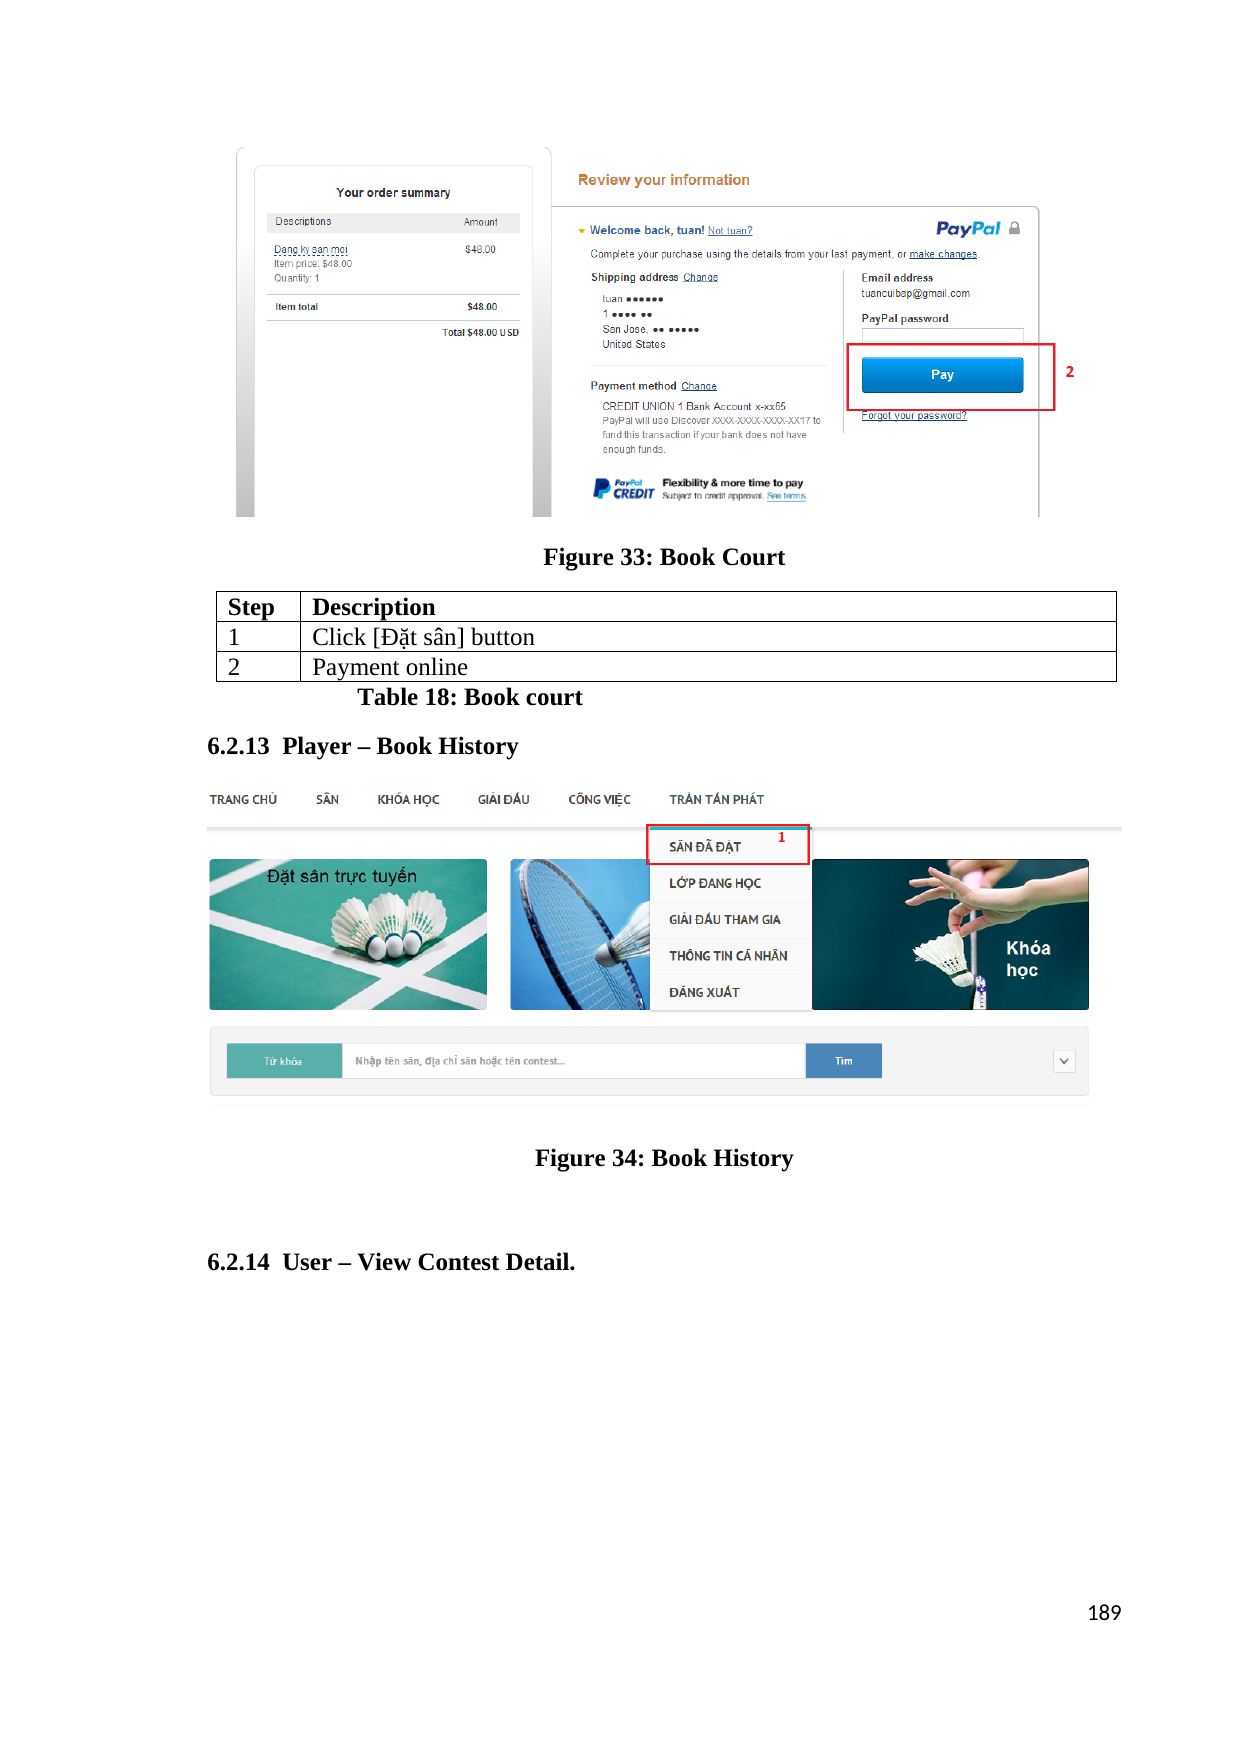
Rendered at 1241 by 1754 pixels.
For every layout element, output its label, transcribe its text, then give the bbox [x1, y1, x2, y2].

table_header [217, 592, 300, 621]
subtitle Player – Book History [207, 731, 1122, 760]
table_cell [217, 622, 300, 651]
picture [207, 772, 1122, 1119]
picture [207, 147, 1122, 517]
subtitle User – View Contest Detail. [207, 1247, 1122, 1275]
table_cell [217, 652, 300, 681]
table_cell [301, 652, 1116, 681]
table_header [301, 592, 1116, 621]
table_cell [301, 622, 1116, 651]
